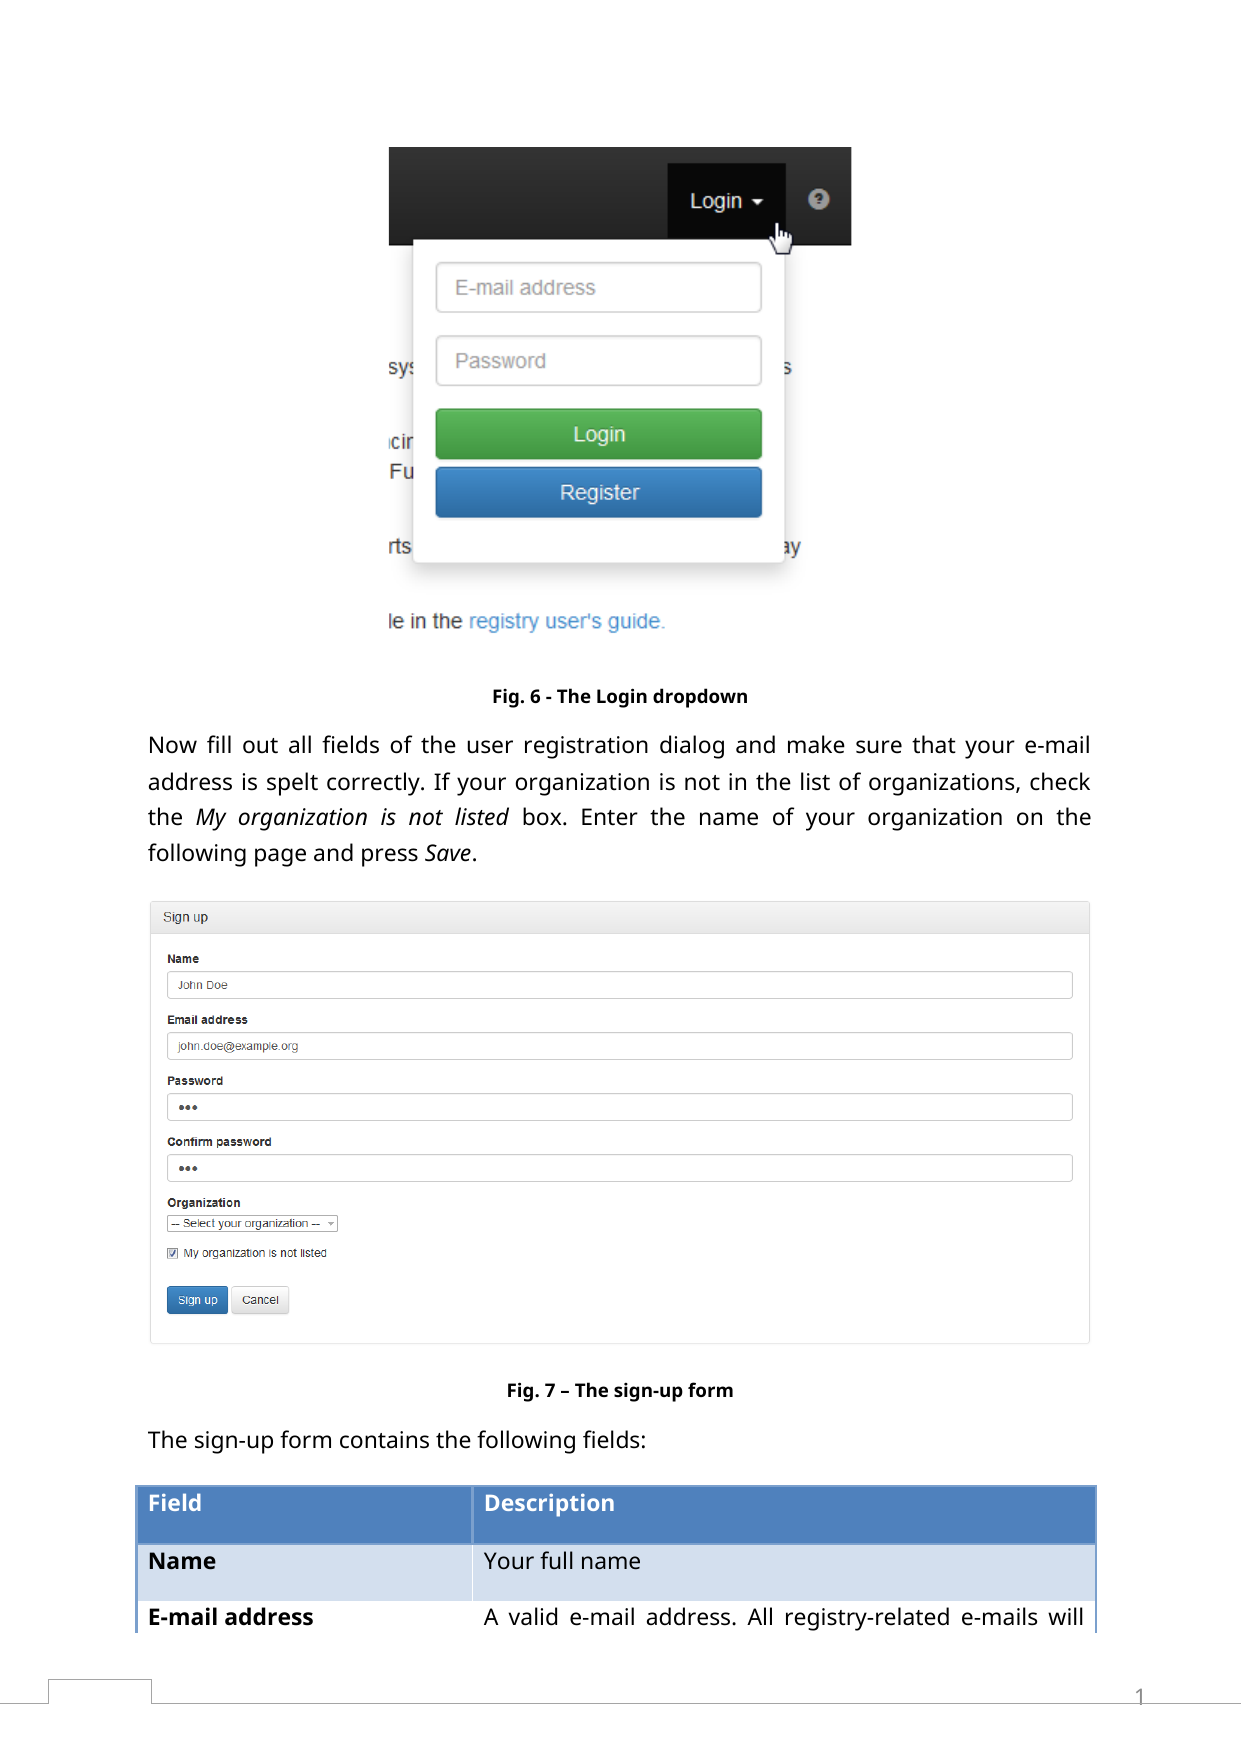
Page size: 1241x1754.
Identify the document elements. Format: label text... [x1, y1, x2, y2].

table_cell Your full name [473, 1545, 1095, 1601]
text Fig. 6 - The Login dropdown [148, 683, 1093, 709]
text Fig. 7 – The sign-up form [148, 1377, 1093, 1403]
table_header Field [138, 1487, 471, 1543]
table_header Description [474, 1487, 1095, 1543]
picture [147, 898, 1093, 1348]
text The sign-up form contains the following fields: [148, 1424, 1093, 1455]
table_cell E-mail address [138, 1601, 472, 1633]
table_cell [473, 1601, 1095, 1633]
text Now fill out all fields of the user registration dialog and make sure that your e-mail address is spelt correctly. If your organization is not in the list of organizations, check the My organization is not listed box. Enter the name of your organization on the following page and press Save. [148, 729, 1093, 868]
table_cell Name [138, 1545, 472, 1601]
picture [388, 147, 852, 654]
